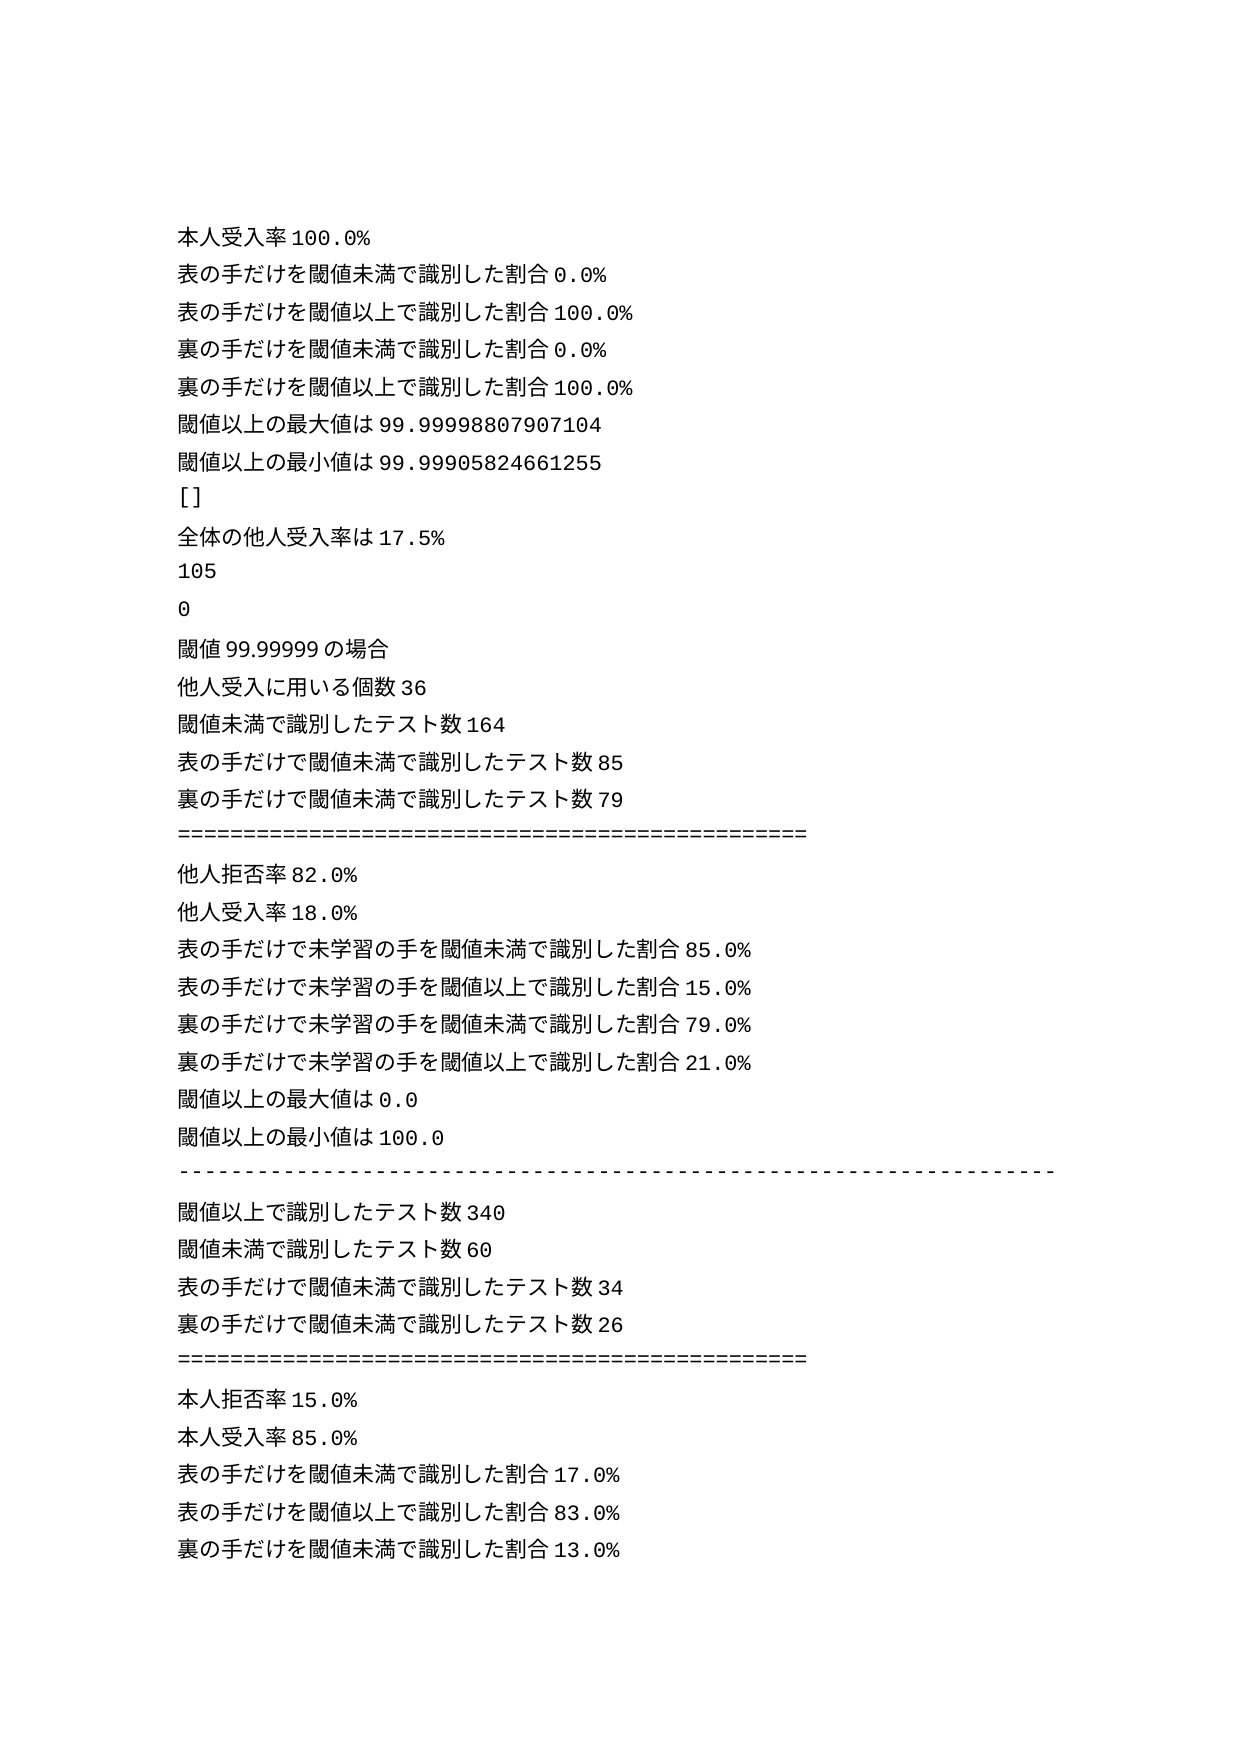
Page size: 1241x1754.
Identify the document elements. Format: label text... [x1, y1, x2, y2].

text 表の手だけを閾値未満で識別した割合17.0% [177, 1454, 1063, 1492]
text 裏の手だけで未学習の手を閾値未満で識別した割合79.0% [177, 1004, 1063, 1042]
text 表の手だけで未学習の手を閾値未満で識別した割合85.0% [177, 929, 1063, 967]
text 閾値以上の最大値は99.99998807907104 [177, 404, 1063, 442]
text ================================================ [177, 817, 1063, 854]
text 全体の他人受入率は17.5% [177, 517, 1063, 554]
text ================================================ [177, 1342, 1063, 1379]
text 表の手だけで閾値未満で識別したテスト数85 [177, 742, 1063, 779]
text 裏の手だけで閾値未満で識別したテスト数79 [177, 779, 1063, 817]
text 表の手だけを閾値以上で識別した割合83.0% [177, 1492, 1063, 1529]
text 表の手だけを閾値以上で識別した割合100.0% [177, 292, 1063, 329]
text 閾値以上で識別したテスト数340 [177, 1192, 1063, 1229]
text 裏の手だけを閾値以上で識別した割合100.0% [177, 367, 1063, 404]
text 閾値以上の最小値は100.0 [177, 1117, 1063, 1154]
text 本人拒否率15.0% [177, 1379, 1063, 1417]
text 閾値未満で識別したテスト数164 [177, 704, 1063, 742]
text 本人受入率100.0% [177, 217, 1063, 254]
text 閾値以上の最大値は0.0 [177, 1079, 1063, 1117]
text 表の手だけで閾値未満で識別したテスト数34 [177, 1267, 1063, 1304]
text 表の手だけを閾値未満で識別した割合0.0% [177, 254, 1063, 292]
text 105 [177, 554, 1063, 592]
text 表の手だけで未学習の手を閾値以上で識別した割合15.0% [177, 967, 1063, 1004]
text 他人受入に用いる個数36 [177, 667, 1063, 704]
text 裏の手だけで閾値未満で識別したテスト数26 [177, 1304, 1063, 1342]
text 閾値未満で識別したテスト数60 [177, 1229, 1063, 1267]
text ------------------------------------------------------------------- [177, 1154, 1063, 1192]
text 本人受入率85.0% [177, 1417, 1063, 1454]
text 他人受入率18.0% [177, 892, 1063, 929]
text 閾値以上の最小値は99.99905824661255 [177, 442, 1063, 479]
text 裏の手だけを閾値未満で識別した割合13.0% [177, 1529, 1063, 1567]
text [] [177, 479, 1063, 517]
text 裏の手だけを閾値未満で識別した割合0.0% [177, 329, 1063, 367]
text 他人拒否率82.0% [177, 854, 1063, 892]
text 裏の手だけで未学習の手を閾値以上で識別した割合21.0% [177, 1042, 1063, 1079]
text 閾値99.99999の場合 [177, 629, 1063, 667]
text 0 [177, 592, 1063, 629]
